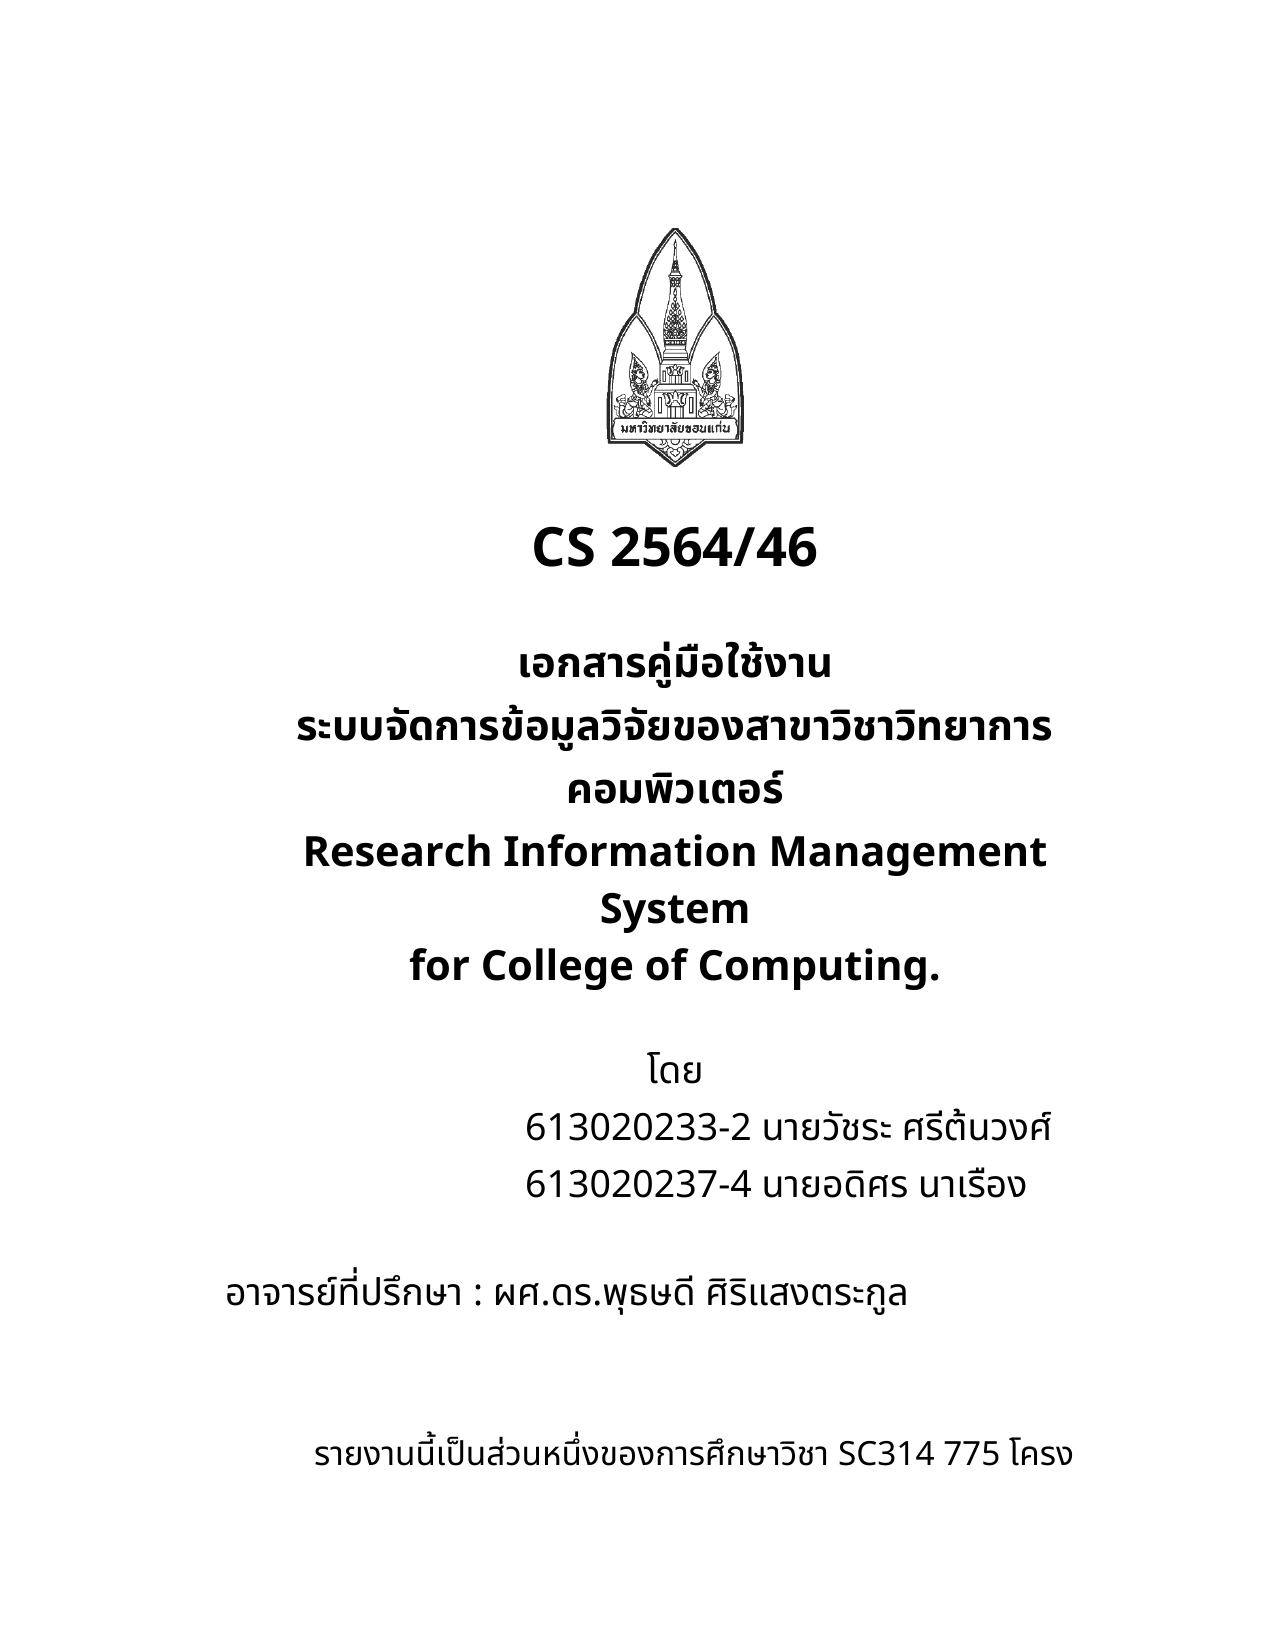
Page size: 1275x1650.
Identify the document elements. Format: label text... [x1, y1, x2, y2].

text 613020233-2 นายวัชระ ศรีต้นวงศ์ [225, 1100, 1125, 1157]
text for College of Computing. [225, 936, 1125, 992]
text CS 2564/46 [225, 509, 1125, 582]
text Research Information Management System [225, 822, 1125, 936]
text โดย [225, 1043, 1125, 1100]
text ระบบจัดการข้อมูลวิจัยของสาขาวิชาวิทยาการคอมพิวเตอร์ [225, 696, 1125, 822]
picture [574, 225, 776, 471]
text อาจารย์ที่ปรึกษา : ผศ.ดร.พุธษดี ศิริแสงตระกูล [225, 1265, 1125, 1322]
text 613020237-4 นายอดิศร นาเรือง [225, 1157, 1125, 1214]
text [228, 1429, 1078, 1480]
text เอกสารคู่มือใช้งาน [225, 633, 1125, 696]
